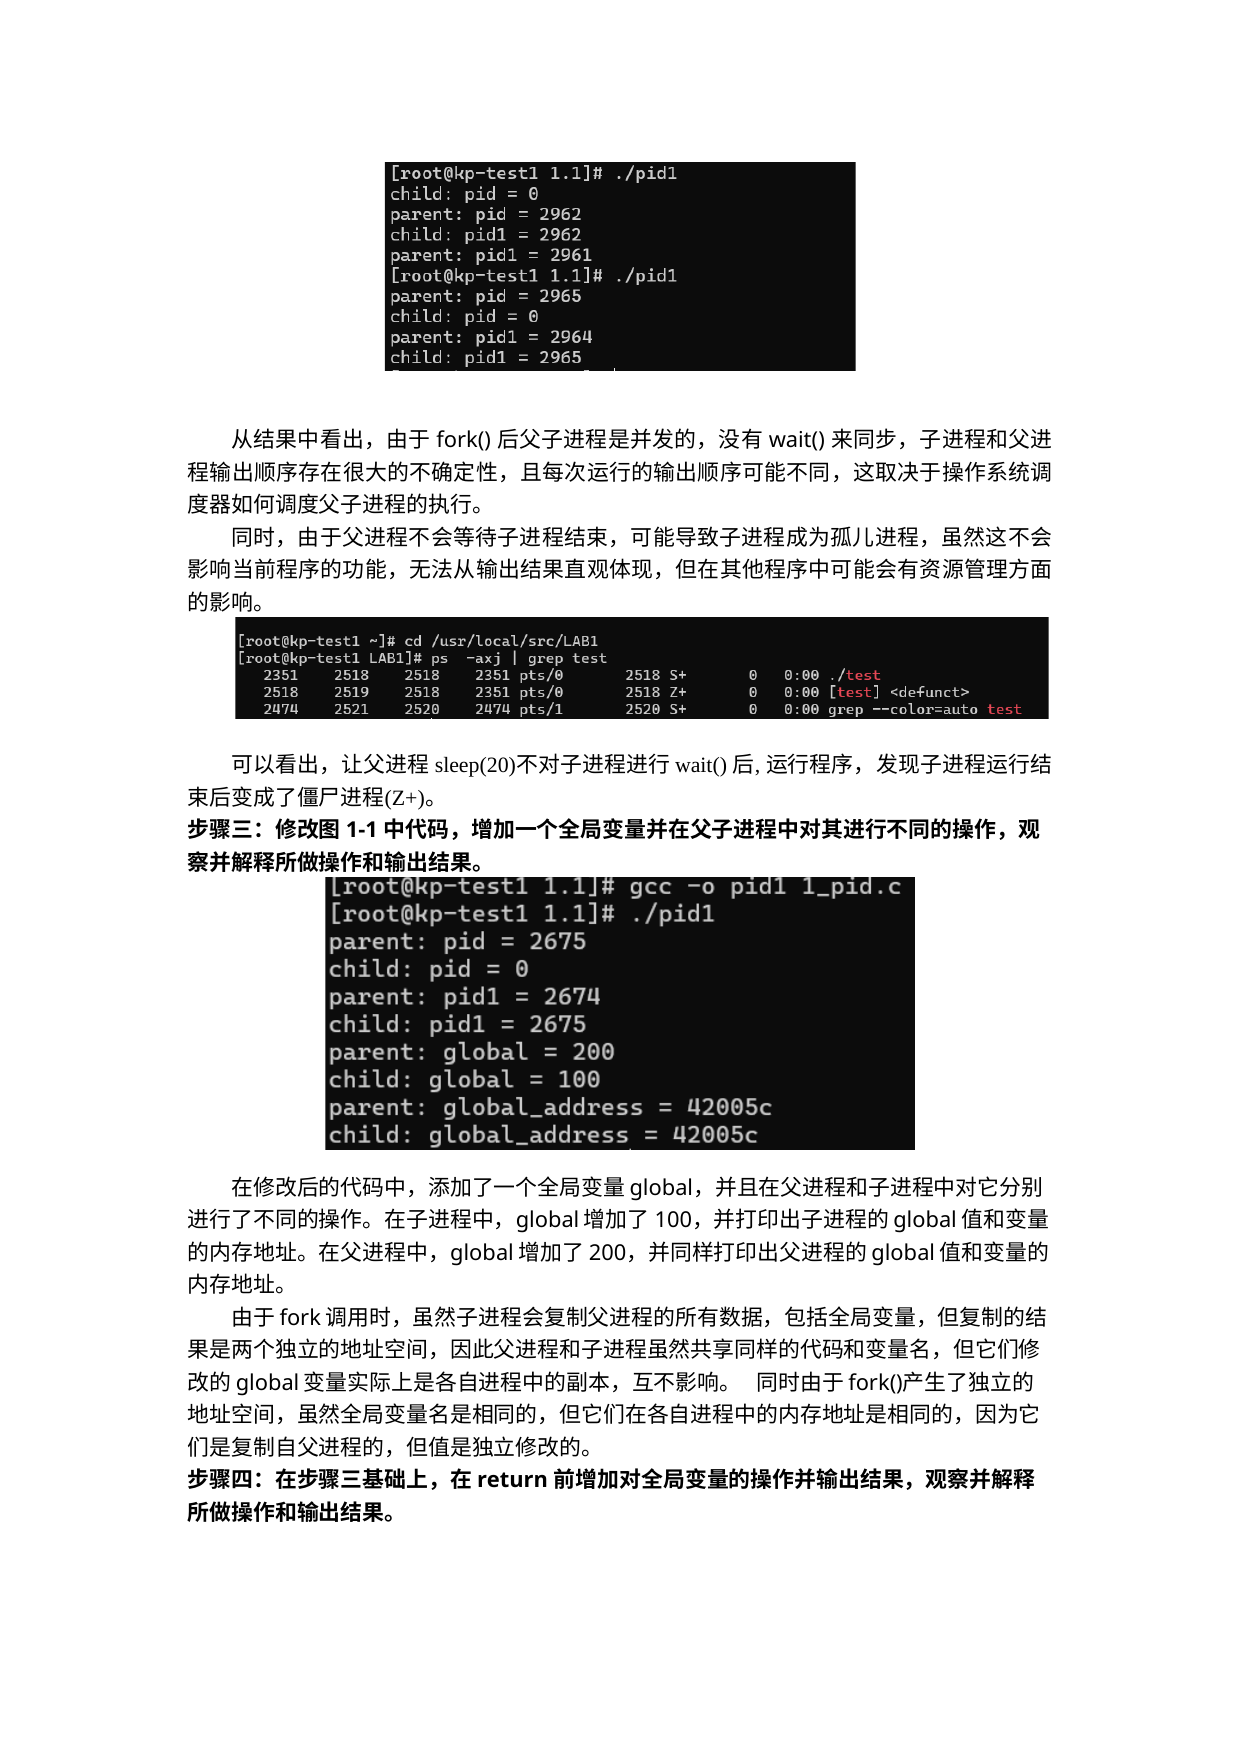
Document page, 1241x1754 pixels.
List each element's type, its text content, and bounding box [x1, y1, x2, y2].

text 由于fork调用时，虽然子进程会复制父进程的所有数据，包括全局变量，但复制的结果是两个独立的地址空间，因此父进程和子进程虽然共享同样的代码和变量名，但它们修改的global变量实际上是各自进程中的副本，互不影响。 同时由于fork()产生了独立的地址空间，虽然全局变量名是相同的，但它们在各自进程中的内存地址是相同的，因为它们是复制自父进程的，但值是独立修改的。 [187, 1299, 1053, 1462]
text 步骤四：在步骤三基础上，在 return 前增加对全局变量的操作并输出结果，观察并解释所做操作和输出结果。 [187, 1462, 1053, 1527]
text 同时，由于父进程不会等待子进程结束，可能导致子进程成为孤儿进程，虽然这不会影响当前程序的功能，无法从输出结果直观体现，但在其他程序中可能会有资源管理方面的影响。 [187, 519, 1053, 617]
picture [325, 877, 915, 1150]
picture [384, 162, 856, 371]
text 在修改后的代码中，添加了一个全局变量global，并且在父进程和子进程中对它分别进行了不同的操作。在子进程中，global增加了 100，并打印出子进程的global值和变量的内存地址。在父进程中，global增加了 200，并同样打印出父进程的global值和变量的内存地址。 [187, 1169, 1053, 1299]
text 从结果中看出，由于 fork() 后父子进程是并发的，没有 wait() 来同步，子进程和父进程输出顺序存在很大的不确定性，且每次运行的输出顺序可能不同，这取决于操作系统调度器如何调度父子进程的执行。 [187, 422, 1053, 519]
picture [235, 617, 1049, 719]
text 步骤三：修改图 1-1 中代码，增加一个全局变量并在父子进程中对其进行不同的操作，观察并解释所做操作和输出结果。 [187, 812, 1053, 877]
text 可以看出，让父进程 sleep(20)不对子进程进行wait() 后, 运行程序，发现子进程运行结束后变成了僵尸进程(Z+)。 [187, 747, 1053, 812]
